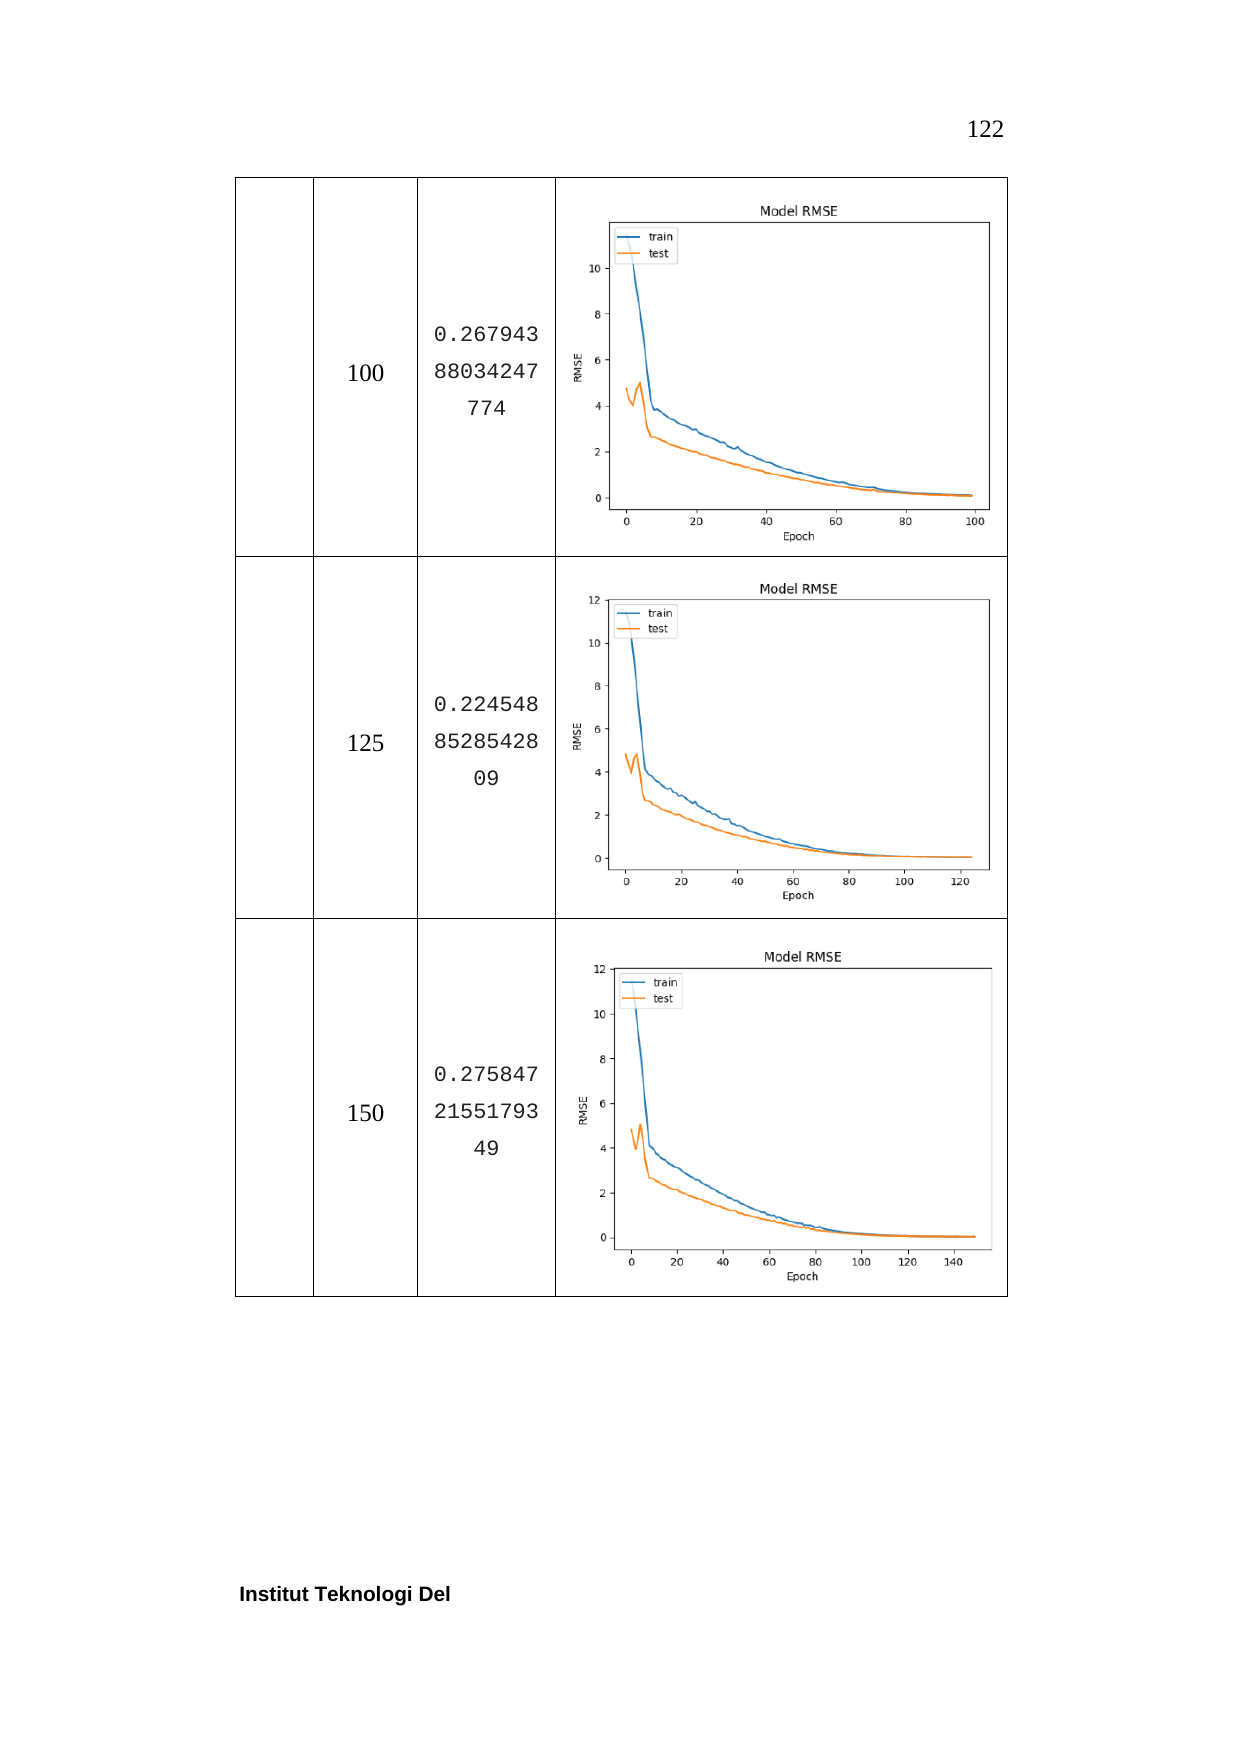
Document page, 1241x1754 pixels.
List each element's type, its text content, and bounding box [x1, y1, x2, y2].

table_cell [556, 919, 1007, 1296]
table_cell [556, 557, 1007, 918]
table_cell 0.2245488528542809 [418, 557, 555, 918]
picture [571, 943, 993, 1282]
table_cell 150 [314, 919, 417, 1296]
table_cell [236, 919, 313, 1296]
table_cell 0.2758472155179349 [418, 919, 555, 1296]
table_cell 100 [314, 178, 417, 556]
table_cell 0.26794388034247774 [418, 178, 555, 556]
picture [567, 582, 996, 904]
table_cell [236, 178, 313, 556]
picture [570, 203, 993, 542]
table_cell [556, 178, 1007, 556]
table_cell [236, 557, 313, 918]
table_cell 125 [314, 557, 417, 918]
